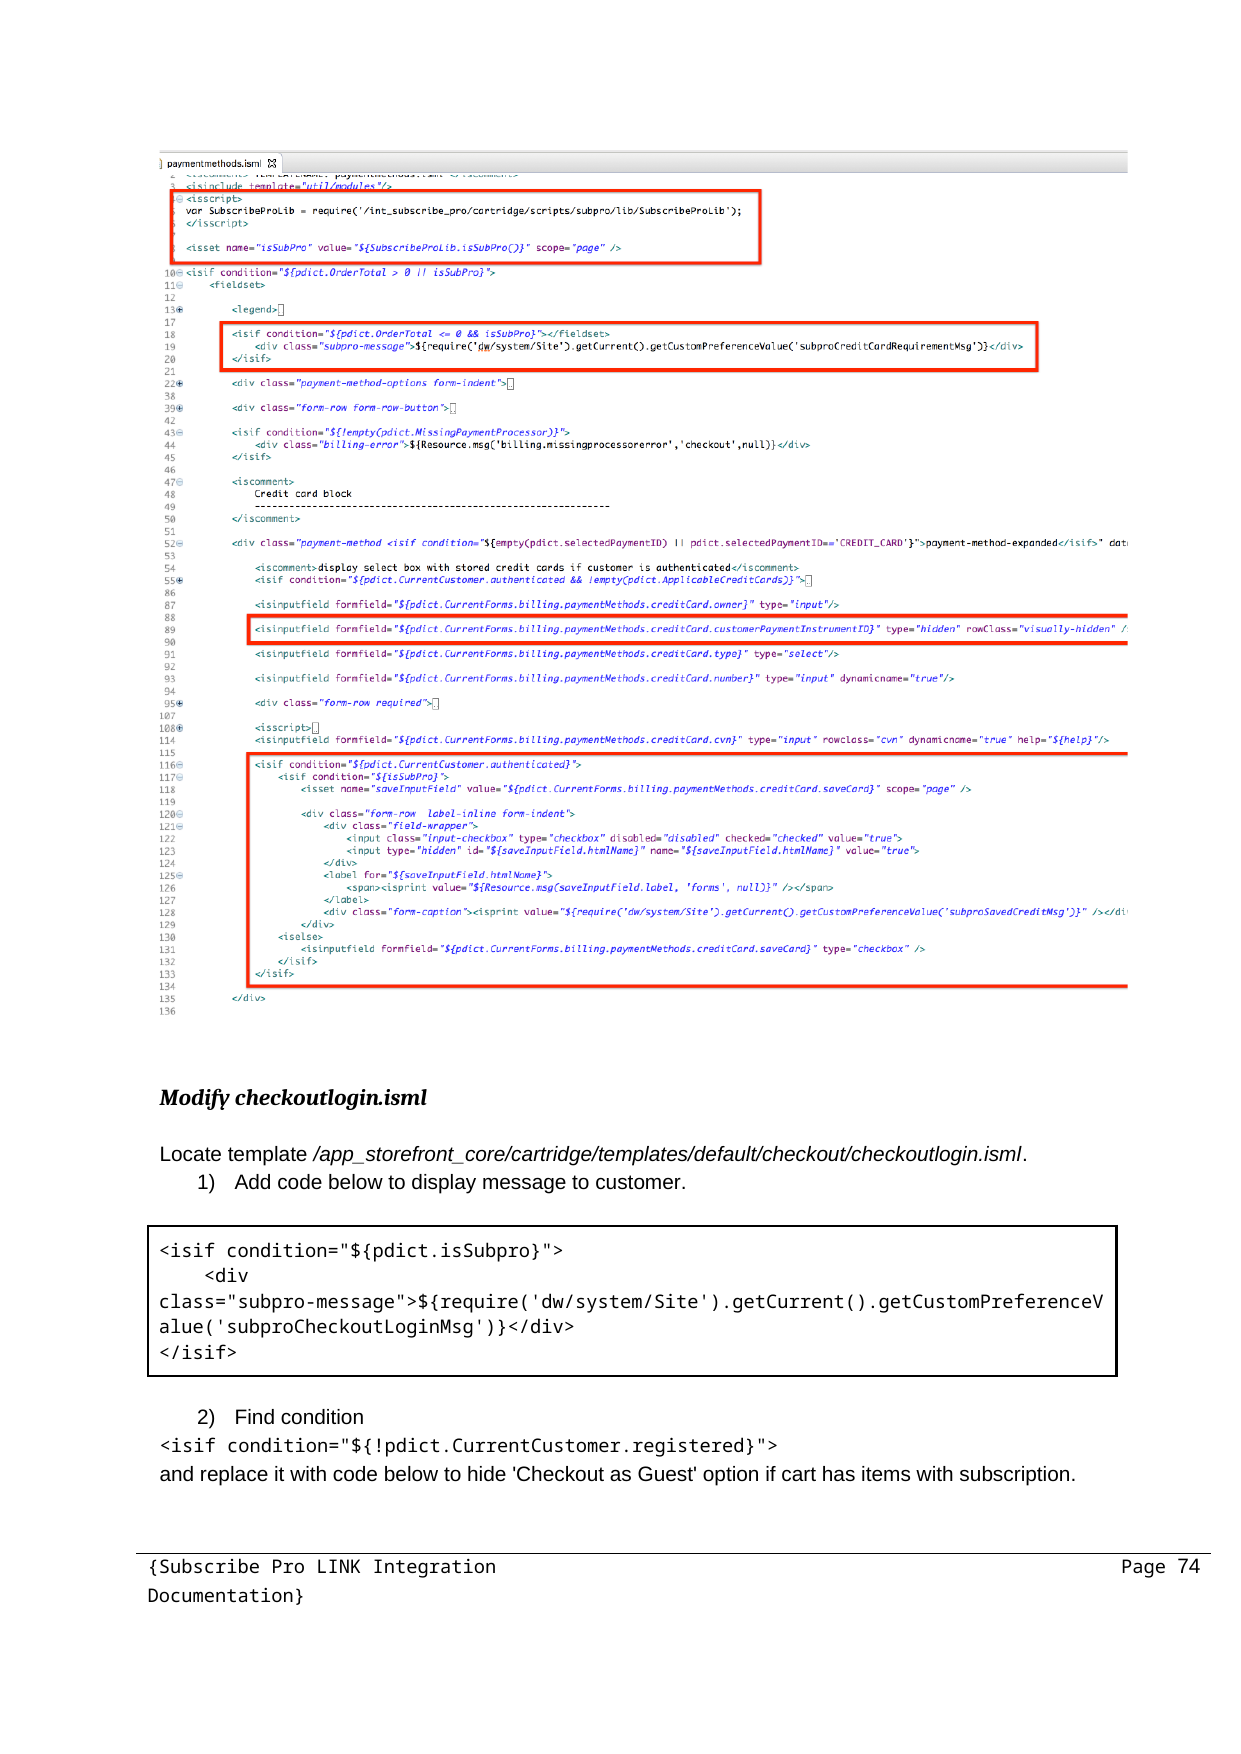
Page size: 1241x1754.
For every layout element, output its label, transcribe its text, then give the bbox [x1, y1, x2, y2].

picture [159, 150, 1128, 1019]
list Find condition [197, 1405, 1128, 1429]
table_header <isif condition="${pdict.isSubpro}"> <div class="subpro-message">${require('dw/system/Site').getCurrent().getCustomPreferenceValue('subproCheckoutLoginMsg')}</div> </isif> [149, 1227, 1115, 1375]
text <isif condition="${!pdict.CurrentCustomer.registered}"> [159, 1432, 1128, 1458]
subtitle Modify checkoutlogin.isml [159, 1084, 1128, 1111]
text and replace it with code below to hide 'Checkout as Guest' option if cart has items with subscription. [159, 1461, 1128, 1485]
text Locate template /app_storefront_core/cartridge/templates/default/checkout/checkoutlogin.isml. [159, 1142, 1128, 1166]
list Add code below to display message to customer. [197, 1169, 1128, 1193]
